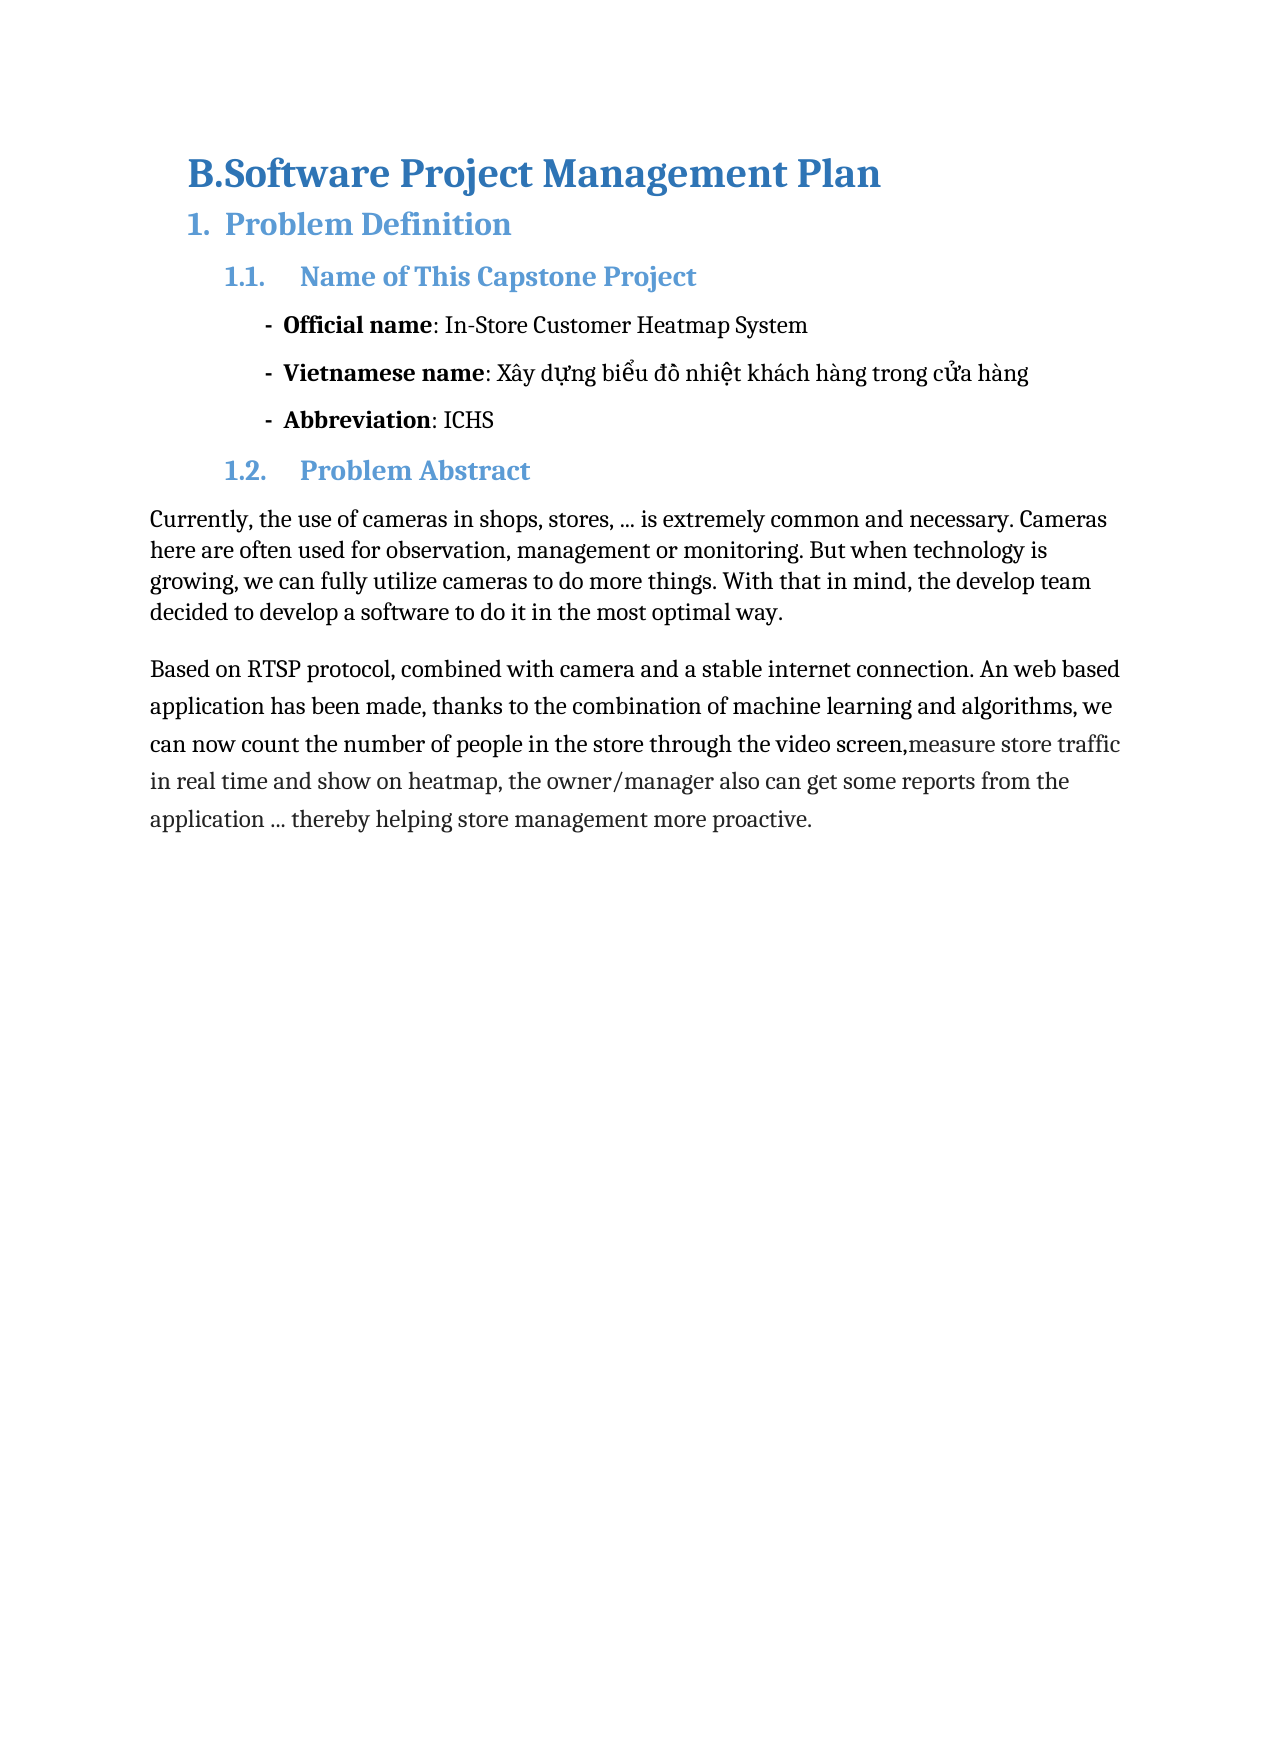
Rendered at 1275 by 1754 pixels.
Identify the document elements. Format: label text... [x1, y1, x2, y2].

text Currently, the use of cameras in shops, stores, ... is extremely common and necessary. Cameras here are often used for observation, management or monitoring. But when technology is growing, we can fully utilize cameras to do more things. With that in mind, the develop team decided to develop a software to do it in the most optimal way. [150, 505, 1125, 627]
subtitle Software Project Management Plan [187, 150, 1125, 198]
list Name of This Capstone Project [225, 260, 1125, 293]
text - Vietnamese name: Xây dựng biểu đồ nhiệt khách hàng trong cửa hàng [264, 358, 1125, 387]
text - Official name: In-Store Customer Heatmap System [264, 311, 1125, 339]
text Based on RTSP protocol, combined with camera and a stable internet connection. An web based application has been made, thanks to the combination of machine learning and algorithms, we can now count the number of people in the store through the video screen,measure store traffic in real time and show on heatmap, the owner/manager also can get some reports from the application ... thereby helping store management more proactive. [150, 646, 1125, 833]
text - Abbreviation: ICHS [264, 406, 1125, 435]
list Problem Abstract [225, 454, 1125, 487]
subtitle Problem Definition [187, 206, 1125, 244]
